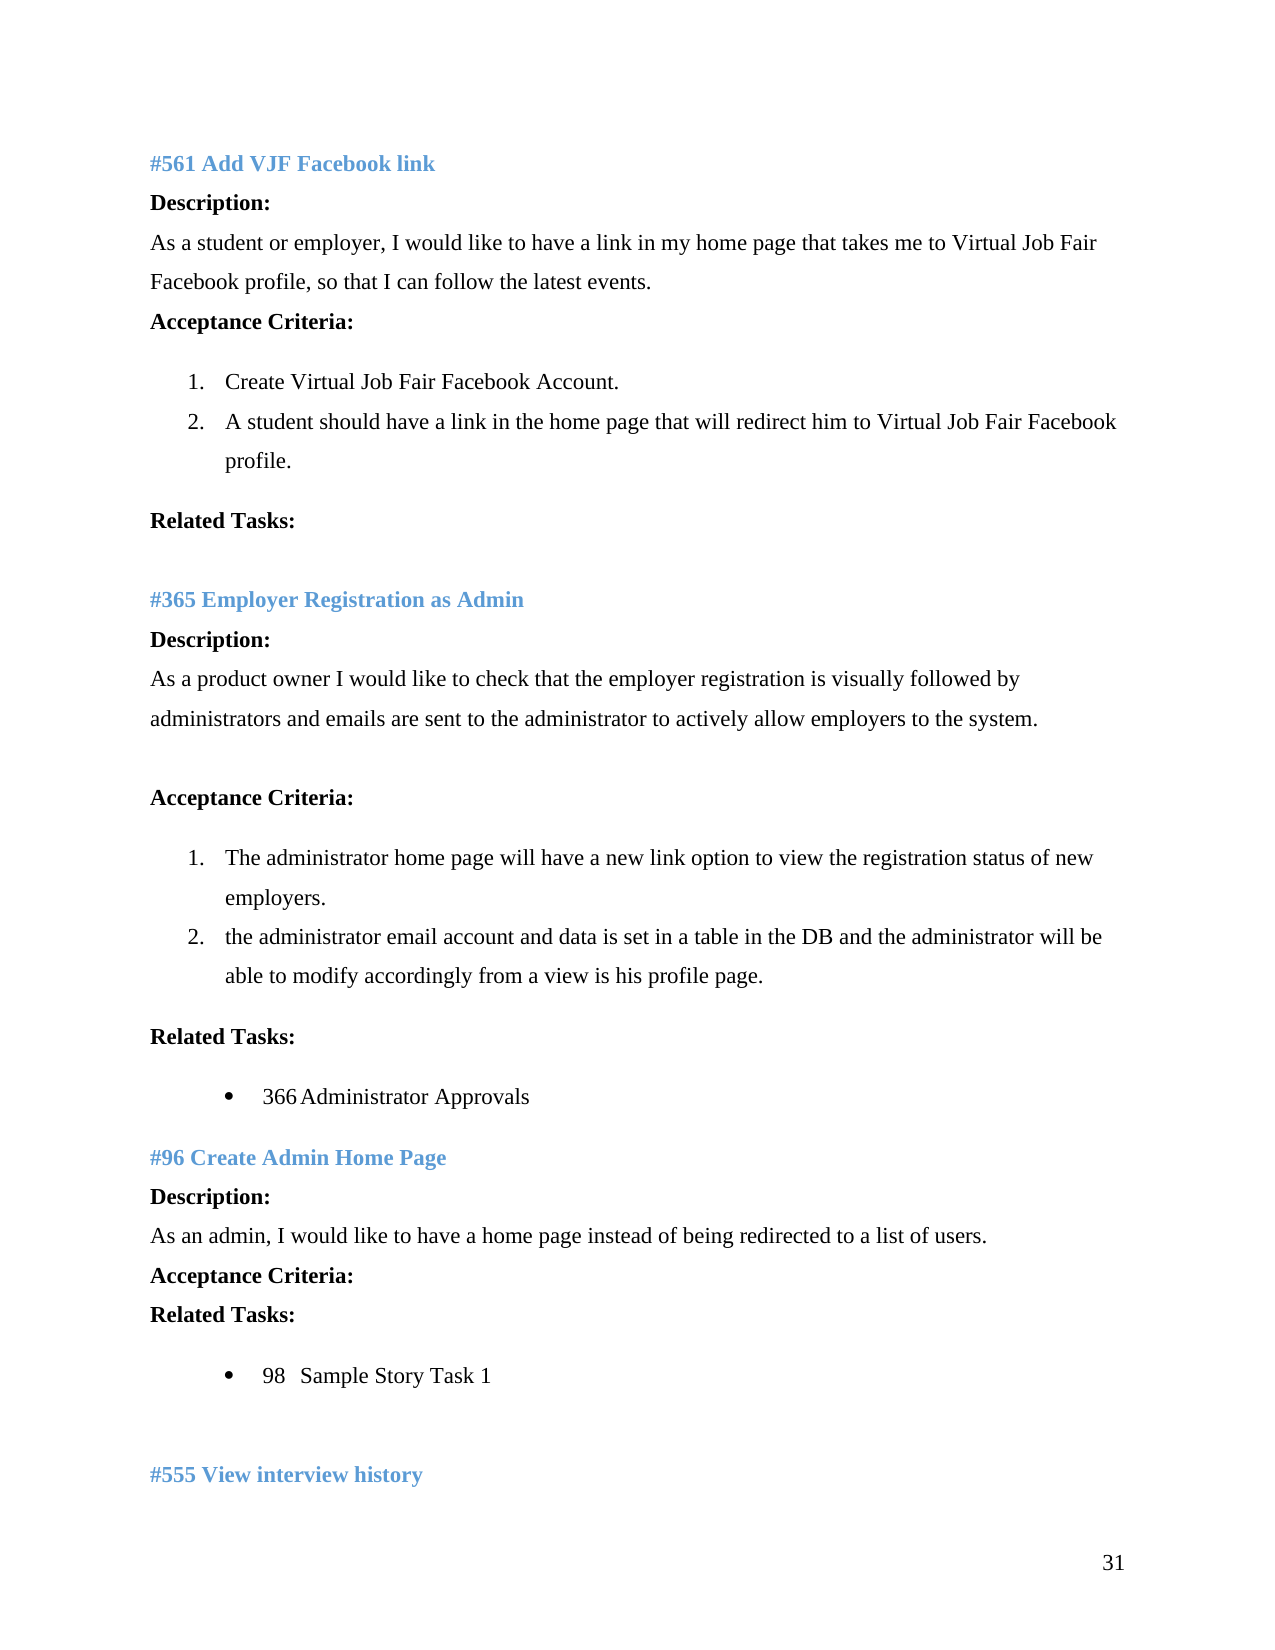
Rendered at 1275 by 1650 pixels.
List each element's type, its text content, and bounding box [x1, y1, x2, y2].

text #555 View interview history [150, 1462, 1125, 1488]
list 98 Sample Story Task 1 [225, 1362, 1125, 1388]
list The administrator home page will have a new link option to view the registration status of new employers. [187, 844, 1125, 910]
text #561 Add VJF Facebook link [150, 150, 1125, 176]
text As a product owner I would like to check that the employer registration is visually followed by administrators and emails are sent to the administrator to actively allow employers to the system. [150, 665, 1125, 731]
text Related Tasks: [150, 1023, 1125, 1049]
text Description: [150, 1183, 1125, 1209]
list A student should have a link in the home page that will redirect him to Virtual Job Fair Facebook profile. [187, 408, 1125, 473]
list Create Virtual Job Fair Facebook Account. [187, 368, 1125, 394]
list 366 Administrator Approvals [225, 1083, 1125, 1109]
text Related Tasks: [150, 1301, 1125, 1328]
text Description: [150, 626, 1125, 652]
text #96 Create Admin Home Page [150, 1143, 1125, 1170]
list the administrator email account and data is set in a table in the DB and the administrator will be able to modify accordingly from a view is his profile page. [187, 923, 1125, 989]
text As an admin, I would like to have a home page instead of being redirected to a list of users. [150, 1222, 1125, 1249]
text Acceptance Criteria: [150, 1262, 1125, 1288]
text Related Tasks: [150, 507, 1125, 534]
text As a student or employer, I would like to have a link in my home page that takes me to Virtual Job Fair Facebook profile, so that I can follow the latest events. [150, 229, 1125, 295]
text Acceptance Criteria: [150, 784, 1125, 810]
text Description: [150, 189, 1125, 216]
text Acceptance Criteria: [150, 308, 1125, 334]
text #365 Employer Registration as Admin [150, 586, 1125, 613]
